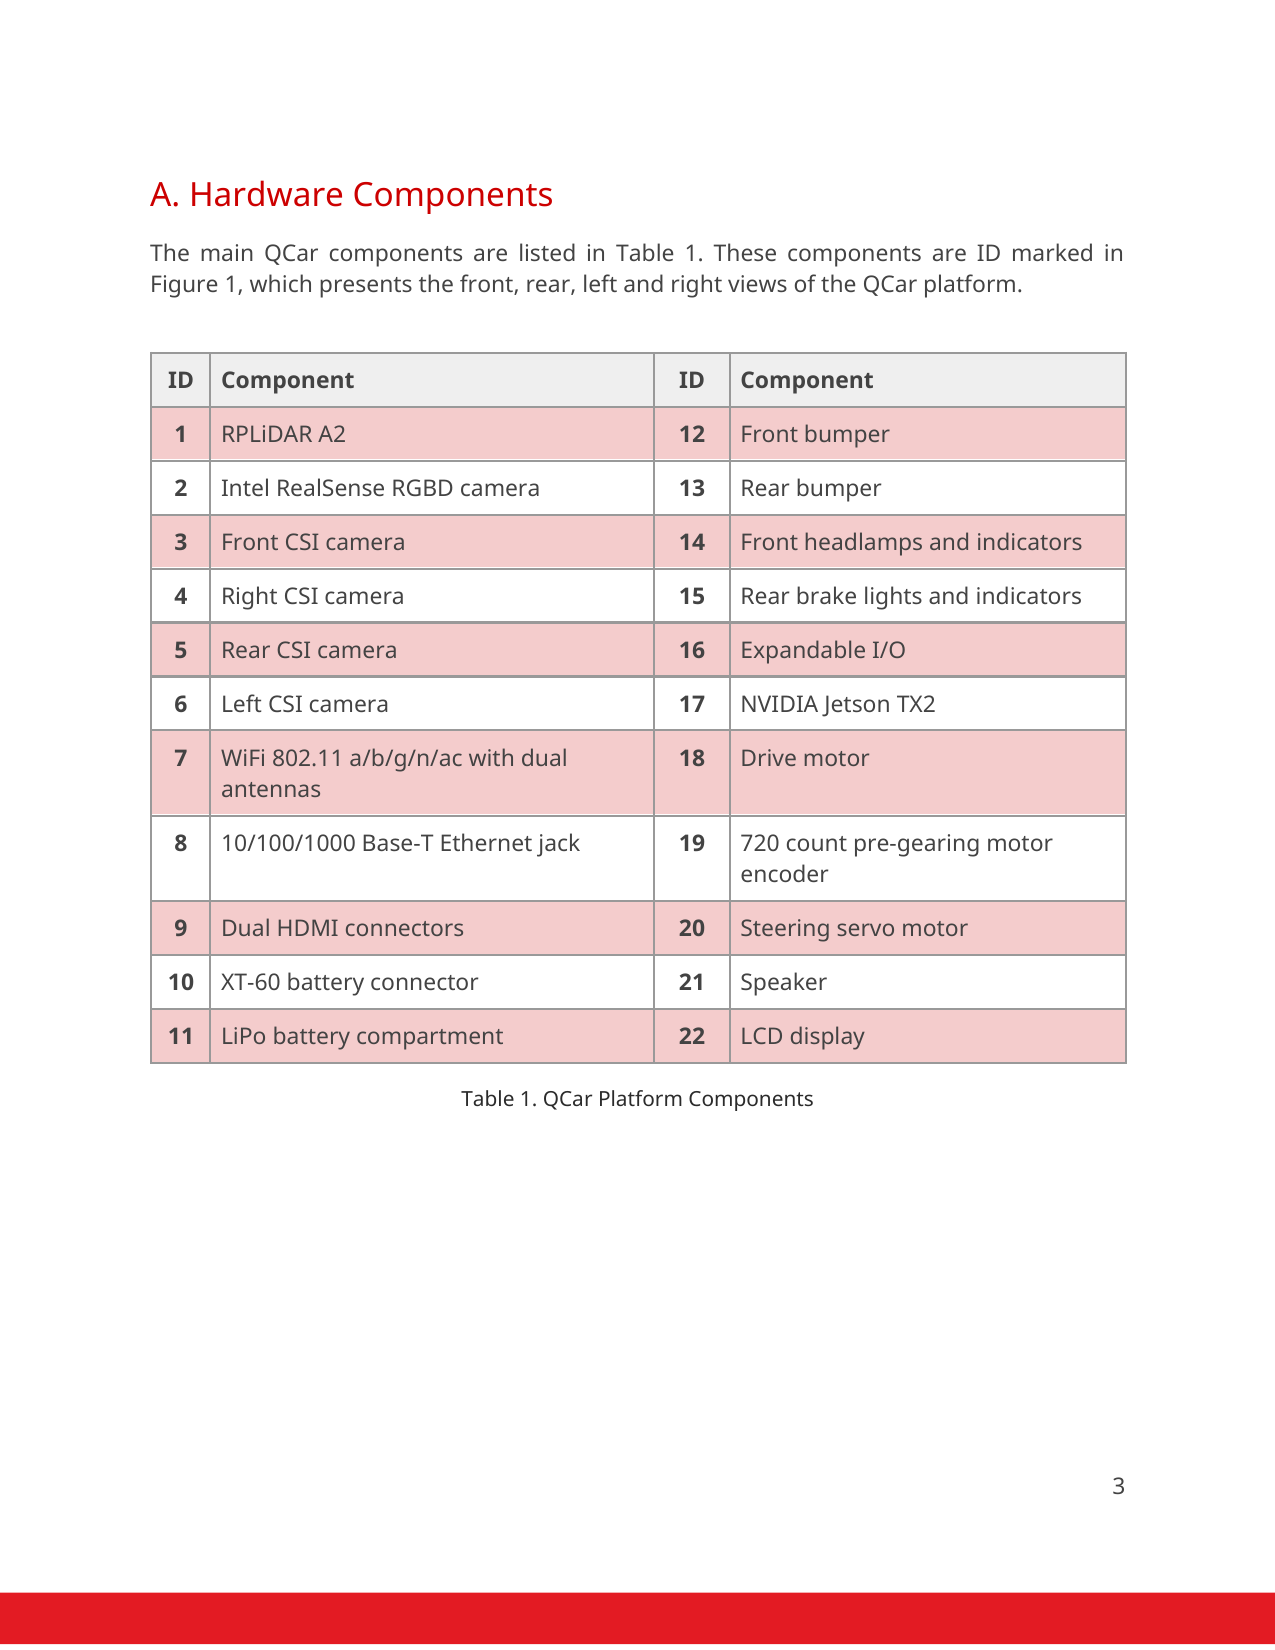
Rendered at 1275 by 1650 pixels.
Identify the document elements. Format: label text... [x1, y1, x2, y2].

table_cell 4 [152, 570, 209, 621]
table_cell 6 [152, 678, 209, 729]
table_cell 18 [655, 731, 729, 814]
table_cell Front bumper [731, 408, 1125, 459]
table_cell 10/100/1000 Base-T Ethernet jack [211, 817, 653, 900]
table_cell Intel RealSense RGBD camera [211, 462, 653, 513]
table_cell 9 [152, 902, 209, 954]
table_header Component [211, 354, 653, 406]
table_cell 10 [152, 956, 209, 1008]
table_cell NVIDIA Jetson TX2 [731, 678, 1125, 729]
table_cell Left CSI camera [211, 678, 653, 729]
table_cell 11 [152, 1010, 209, 1062]
table_cell WiFi 802.11 a/b/g/n/ac with dual antennas [211, 731, 653, 814]
table_cell Dual HDMI connectors [211, 902, 653, 954]
table_cell 2 [152, 462, 209, 513]
table_cell 3 [152, 516, 209, 567]
table_cell Rear brake lights and indicators [731, 570, 1125, 621]
table_cell XT-60 battery connector [211, 956, 653, 1008]
table_header Component [731, 354, 1125, 406]
table_cell Steering servo motor [731, 902, 1125, 954]
table_cell 22 [655, 1010, 729, 1062]
table_cell 19 [655, 817, 729, 900]
table_cell 12 [655, 408, 729, 459]
table_cell Drive motor [731, 731, 1125, 814]
table_cell 16 [655, 624, 729, 675]
table_cell 14 [655, 516, 729, 567]
table_header ID [655, 354, 729, 406]
table_cell Front CSI camera [211, 516, 653, 567]
table_cell 8 [152, 817, 209, 900]
table_cell 17 [655, 678, 729, 729]
table_cell RPLiDAR A2 [211, 408, 653, 459]
table_cell LCD display [731, 1010, 1125, 1062]
text Table 1. QCar Platform Components [150, 1084, 1125, 1113]
table_cell Expandable I/O [731, 624, 1125, 675]
table_cell Front headlamps and indicators [731, 516, 1125, 567]
table_header ID [152, 354, 209, 406]
table_cell 20 [655, 902, 729, 954]
table_cell 7 [152, 731, 209, 814]
table_cell 15 [655, 570, 729, 621]
subtitle A. Hardware Components [150, 171, 1125, 216]
table_cell 720 count pre-gearing motor encoder [731, 817, 1125, 900]
table_cell 5 [152, 624, 209, 675]
table_cell 1 [152, 408, 209, 459]
table_cell Rear CSI camera [211, 624, 653, 675]
table_cell Rear bumper [731, 462, 1125, 513]
table_cell 13 [655, 462, 729, 513]
table_cell Speaker [731, 956, 1125, 1008]
text The main QCar components are listed in Table 1. These components are ID marked in Figure 1, which presents the front, rear, left and right views of the QCar platform. [150, 237, 1125, 299]
table_cell LiPo battery compartment [211, 1010, 653, 1062]
table_cell 21 [655, 956, 729, 1008]
table_cell Right CSI camera [211, 570, 653, 621]
